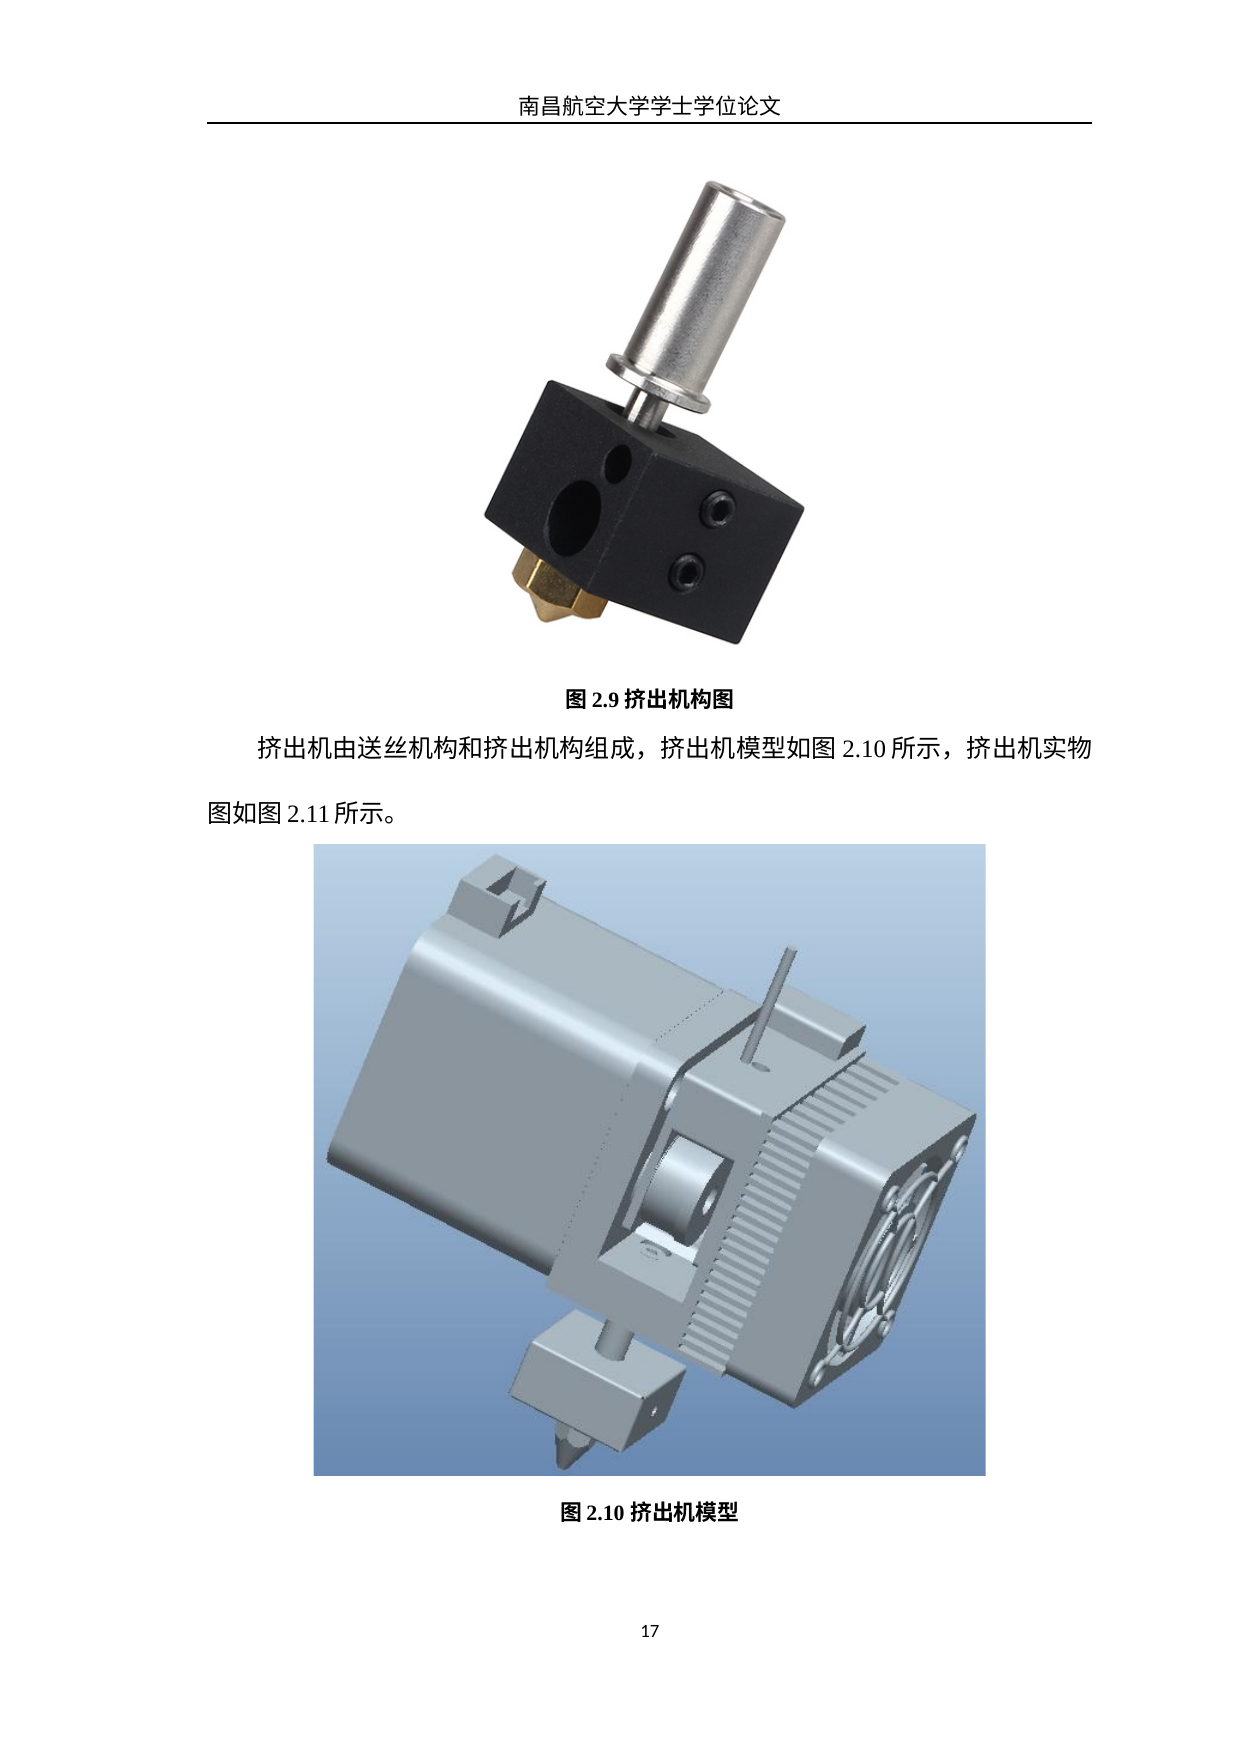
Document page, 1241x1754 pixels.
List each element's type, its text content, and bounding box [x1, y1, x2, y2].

picture [462, 162, 838, 659]
text 图2.10 挤出机模型 [207, 1494, 1092, 1527]
text 图2.9 挤出机构图 [207, 682, 1092, 714]
text 挤出机由送丝机构和挤出机构组成，挤出机模型如图2.10所示，挤出机实物图如图2.11所示。 [207, 714, 1092, 844]
picture [313, 844, 986, 1476]
